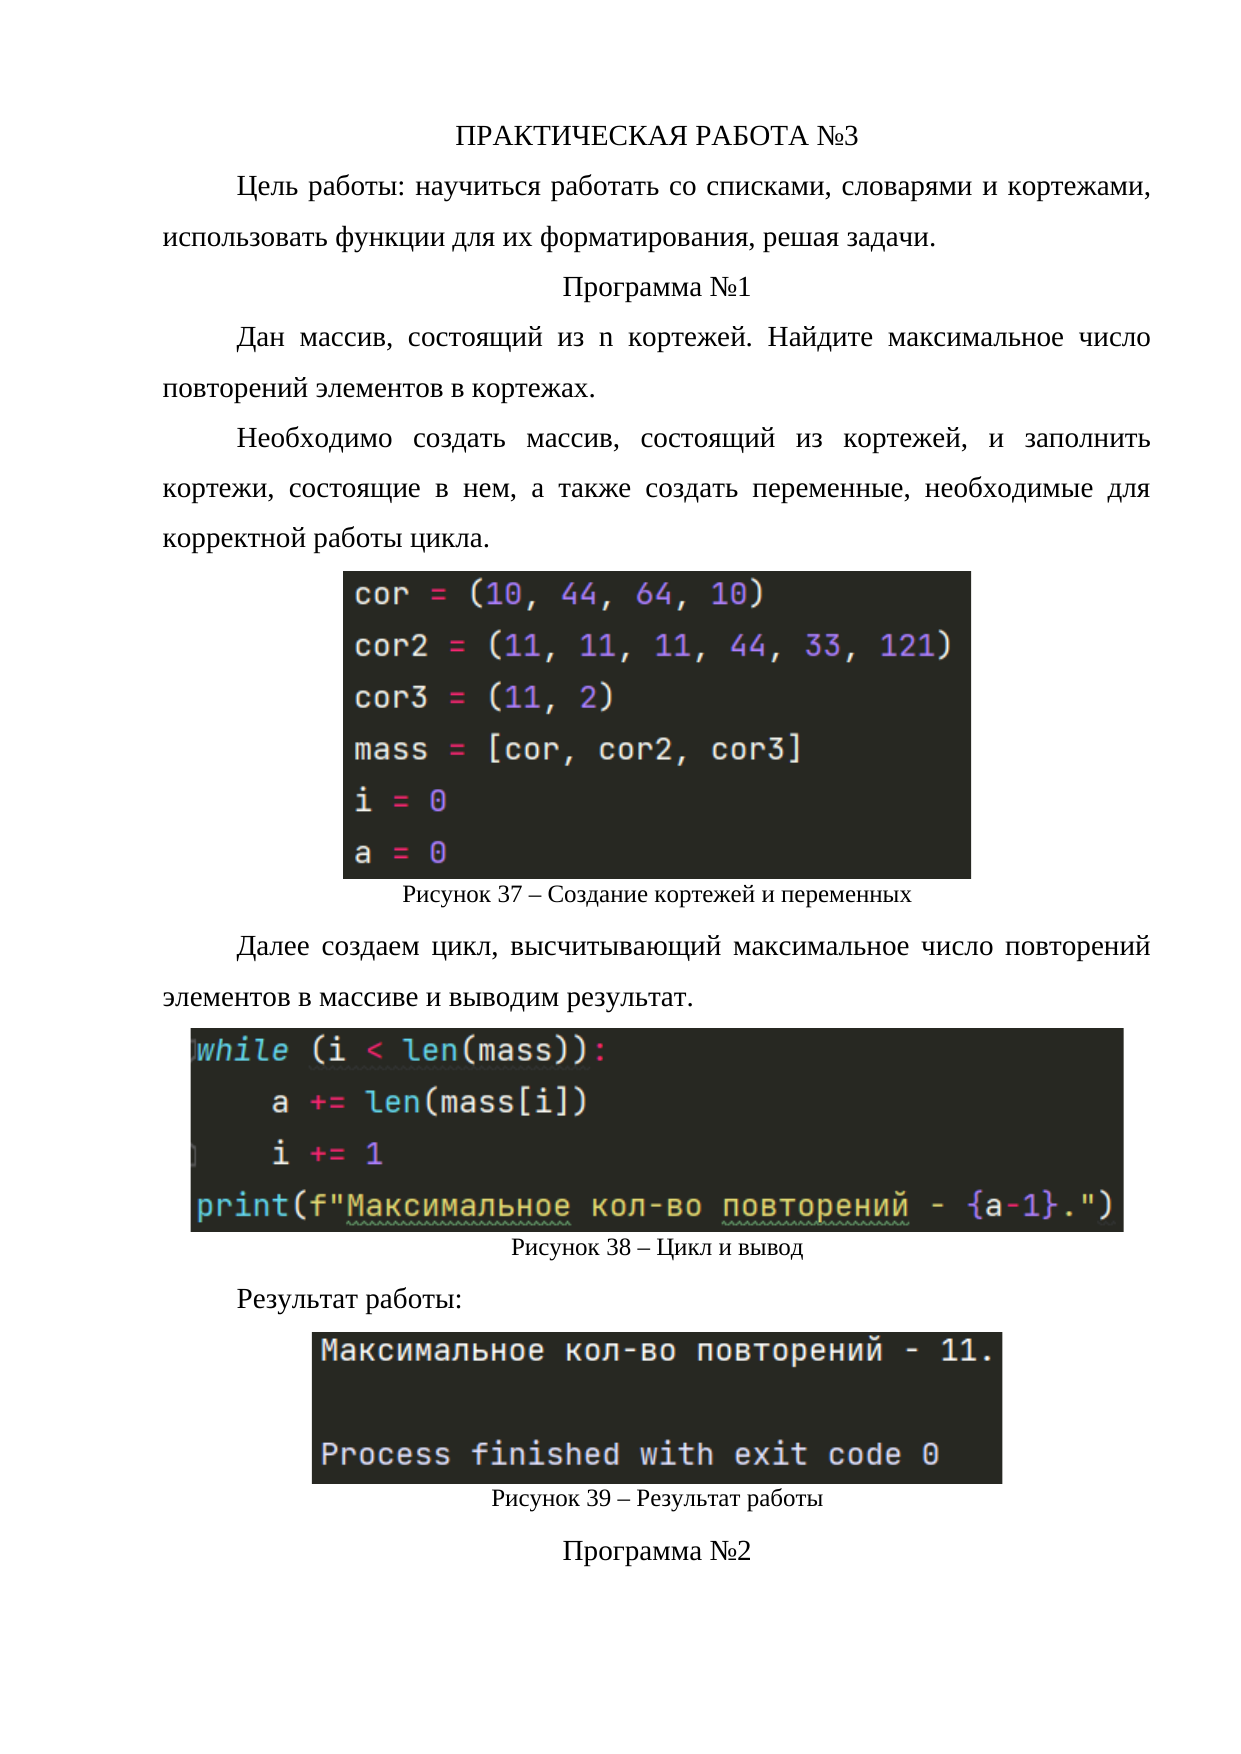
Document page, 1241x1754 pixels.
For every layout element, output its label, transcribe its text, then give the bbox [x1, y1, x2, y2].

text Рисунок 37 – Создание кортежей и переменных [162, 879, 1152, 907]
text Далее создаем цикл, высчитывающий максимальное число повторений элементов в массиве и выводим результат. [162, 928, 1152, 1012]
text Цель работы: научиться работать со списками, словарями и кортежами, использовать функции для их форматирования, решая задачи. [162, 168, 1152, 252]
text Результат работы: [162, 1282, 1152, 1315]
text Программа №1 [162, 269, 1152, 303]
picture [190, 1028, 1124, 1232]
text Рисунок 39 – Результат работы [162, 1483, 1152, 1512]
text ПРАКТИЧЕСКАЯ РАБОТА №3 [162, 118, 1152, 152]
text Необходимо создать массив, состоящий из кортежей, и заполнить кортежи, состоящие в нем, а также создать переменные, необходимые для корректной работы цикла. [162, 420, 1152, 554]
text Программа №2 [162, 1533, 1152, 1567]
picture [311, 1332, 1003, 1484]
text Дан массив, состоящий из n кортежей. Найдите максимальное число повторений элементов в кортежах. [162, 319, 1152, 403]
text Рисунок 38 – Цикл и вывод [162, 1232, 1152, 1261]
picture [343, 571, 972, 879]
